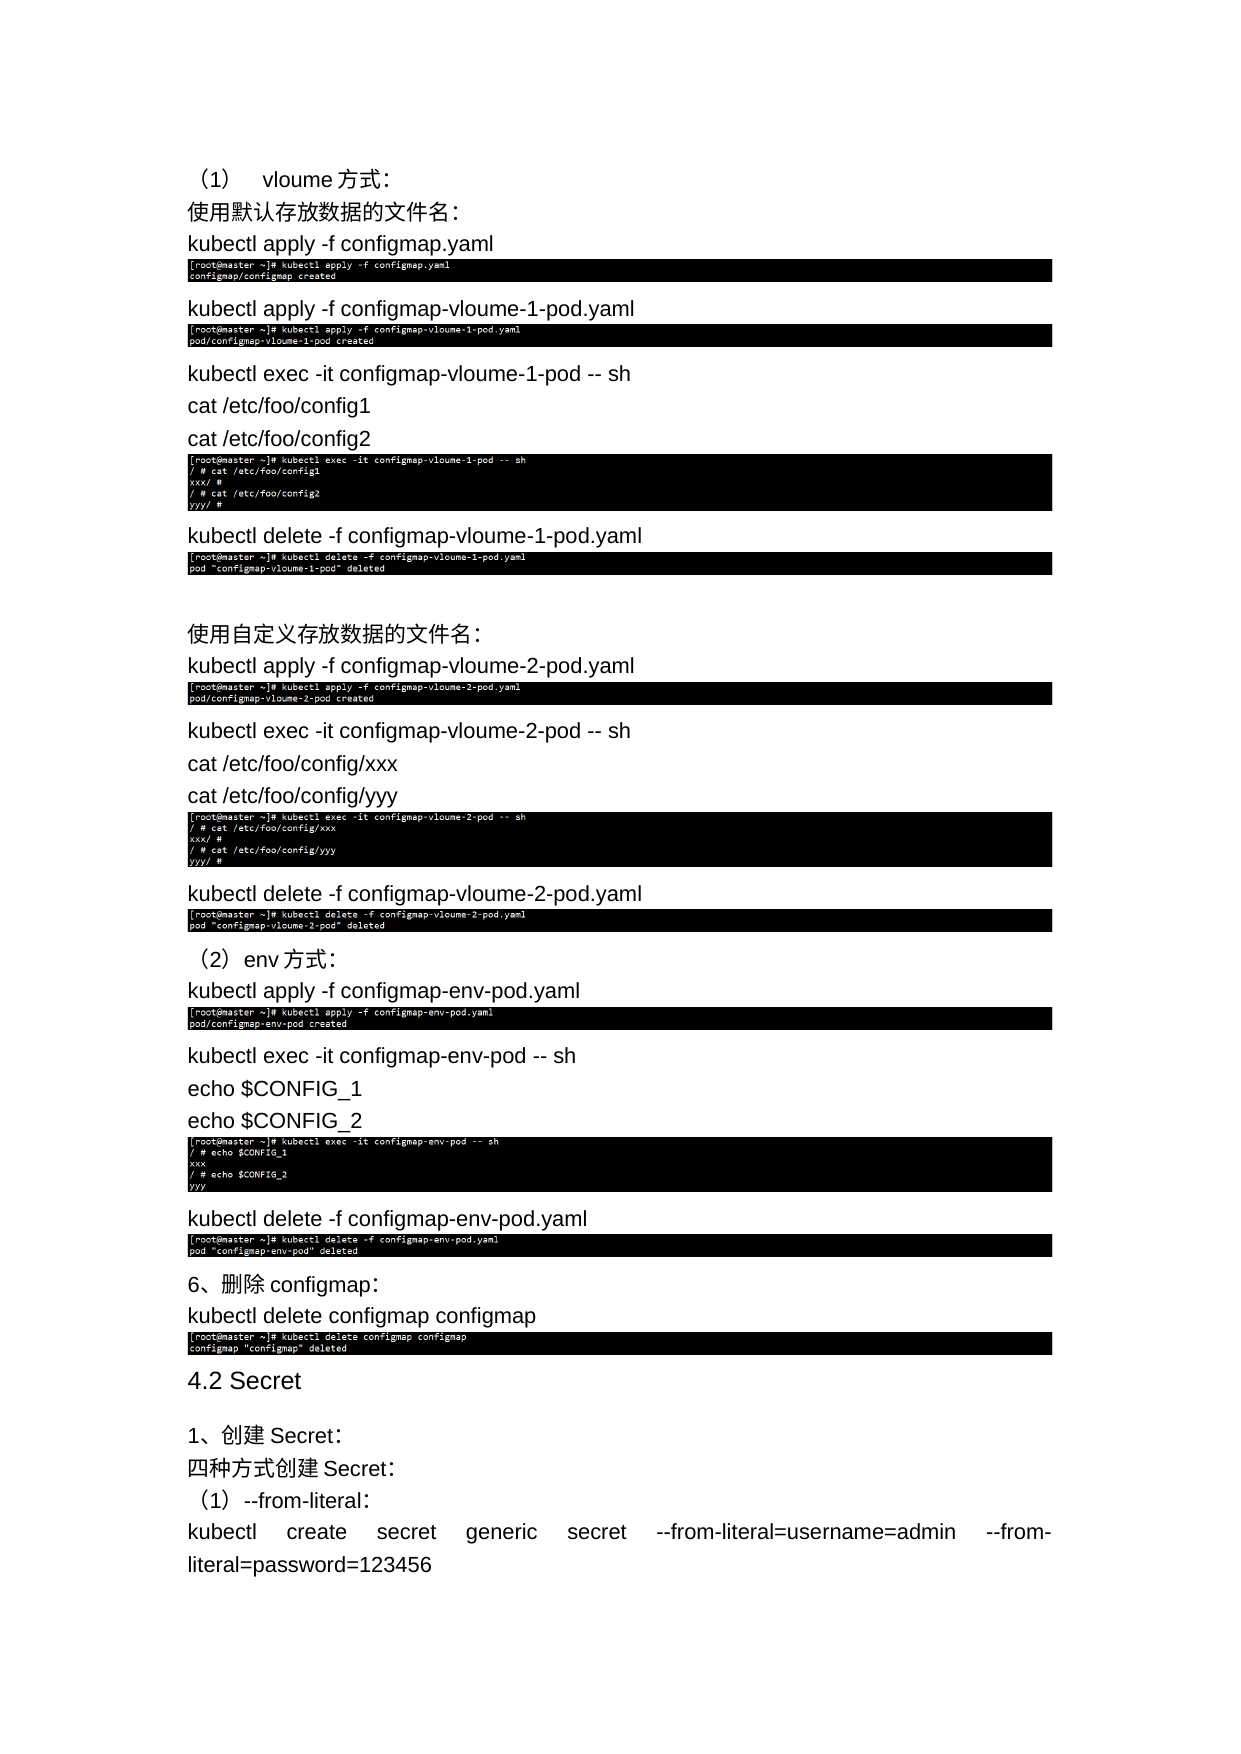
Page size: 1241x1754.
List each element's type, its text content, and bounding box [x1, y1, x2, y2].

text echo $CONFIG_1 [187, 1072, 1053, 1104]
picture [187, 682, 1053, 705]
picture [187, 1332, 1053, 1355]
text 1、创建Secret： [187, 1418, 1053, 1450]
picture [187, 812, 1053, 867]
text kubectl apply -f configmap-env-pod.yaml [187, 974, 1053, 1007]
subtitle 4.2 Secret [187, 1364, 1053, 1397]
text kubectl exec -it configmap-vloume-1-pod -- sh [187, 357, 1053, 389]
text echo $CONFIG_2 [187, 1104, 1053, 1137]
picture [187, 259, 1053, 282]
text kubectl delete configmap configmap [187, 1299, 1053, 1332]
text （2）env方式： [187, 942, 1053, 974]
picture [187, 1007, 1053, 1030]
text cat /etc/foo/config/xxx [187, 747, 1053, 779]
picture [187, 1137, 1053, 1192]
text cat /etc/foo/config/yyy [187, 779, 1053, 812]
text （1）--from-literal： [187, 1483, 1053, 1515]
text cat /etc/foo/config1 [187, 389, 1053, 422]
text kubectl create secret generic secret --from-literal=username=admin --from-literal=password=123456 [187, 1515, 1053, 1580]
picture [187, 552, 1053, 575]
text kubectl exec -it configmap-env-pod -- sh [187, 1039, 1053, 1072]
picture [187, 1234, 1053, 1257]
text kubectl apply -f configmap-vloume-2-pod.yaml [187, 649, 1053, 682]
text 6、删除configmap： [187, 1267, 1053, 1299]
text kubectl exec -it configmap-vloume-2-pod -- sh [187, 714, 1053, 747]
picture [187, 454, 1053, 511]
text 四种方式创建Secret： [187, 1450, 1053, 1483]
list vloume方式： [187, 162, 1053, 194]
text 使用默认存放数据的文件名： [187, 194, 1053, 227]
text kubectl delete -f configmap-env-pod.yaml [187, 1202, 1053, 1234]
picture [187, 324, 1053, 347]
text 使用自定义存放数据的文件名： [187, 617, 1053, 649]
text kubectl apply -f configmap.yaml [187, 227, 1053, 259]
text kubectl apply -f configmap-vloume-1-pod.yaml [187, 292, 1053, 324]
text cat /etc/foo/config2 [187, 422, 1053, 454]
text kubectl delete -f configmap-vloume-2-pod.yaml [187, 877, 1053, 909]
text kubectl delete -f configmap-vloume-1-pod.yaml [187, 519, 1053, 552]
picture [187, 909, 1053, 932]
